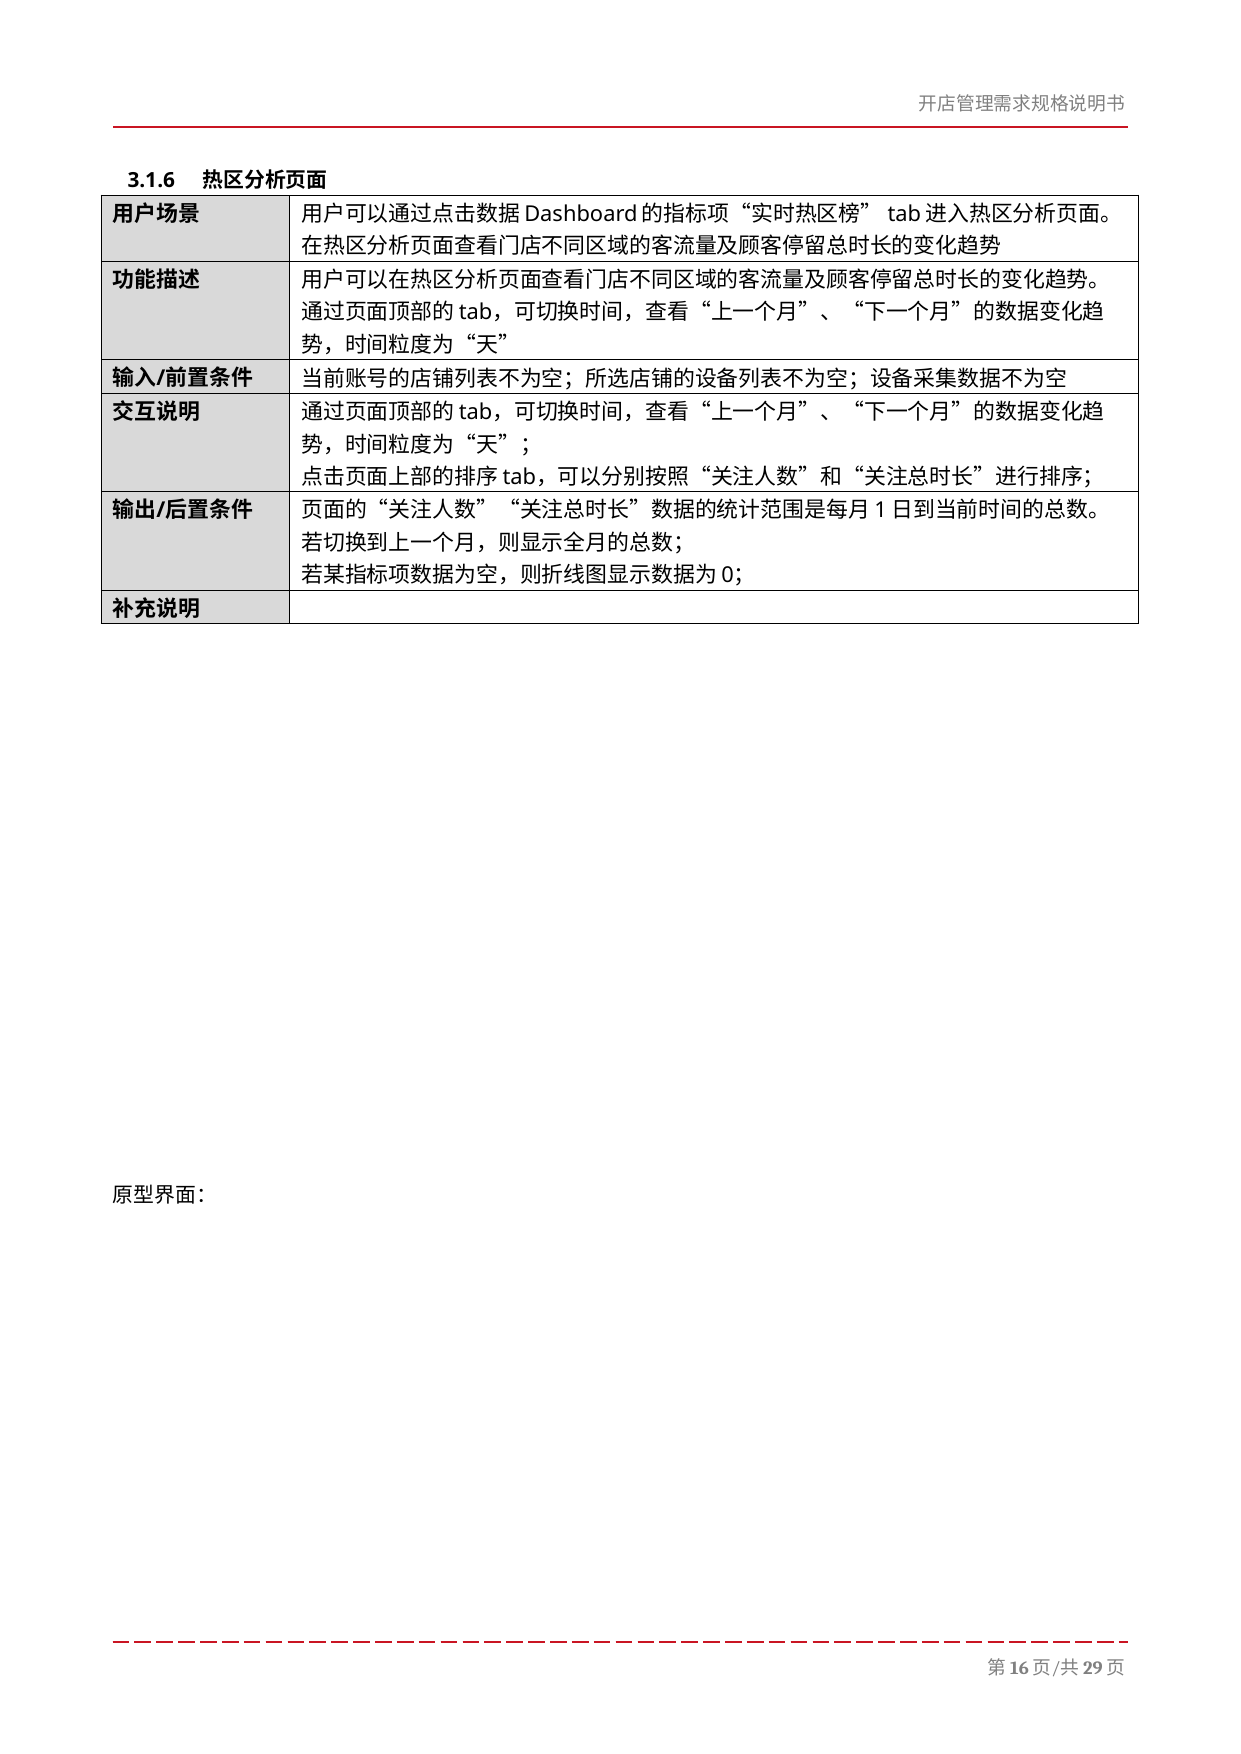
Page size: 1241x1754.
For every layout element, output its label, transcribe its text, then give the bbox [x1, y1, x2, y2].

table_header 用户场景 [102, 196, 289, 261]
table_cell 页面的“关注人数”“关注总时长”数据的统计范围是每月1日到当前时间的总数。若切换到上一个月，则显示全月的总数； 若某指标项数据为空，则折线图显示数据为0； [290, 492, 1138, 590]
table_header 用户可以通过点击数据Dashboard的指标项“实时热区榜” tab进入热区分析页面。在热区分析页面查看门店不同区域的客流量及顾客停留总时长的变化趋势 [290, 196, 1138, 261]
table_cell 功能描述 [102, 262, 289, 359]
table_cell 通过页面顶部的tab，可切换时间，查看“上一个月”、“下一个月”的数据变化趋势，时间粒度为“天”； 点击页面上部的排序tab，可以分别按照“关注人数”和“关注总时长”进行排序； [290, 394, 1138, 491]
table_cell 当前账号的店铺列表不为空；所选店铺的设备列表不为空；设备采集数据不为空 [290, 360, 1138, 393]
subtitle 热区分析页面 [127, 162, 1128, 194]
table_cell 用户可以在热区分析页面查看门店不同区域的客流量及顾客停留总时长的变化趋势。通过页面顶部的tab，可切换时间，查看“上一个月”、“下一个月”的数据变化趋势，时间粒度为“天” [290, 262, 1138, 359]
table_cell [290, 591, 1138, 623]
table_cell 补充说明 [102, 591, 289, 623]
text 原型界面： [112, 1177, 1128, 1209]
table_cell 输出/后置条件 [102, 492, 289, 590]
table_cell 交互说明 [102, 394, 289, 491]
table_cell 输入/前置条件 [102, 360, 289, 393]
